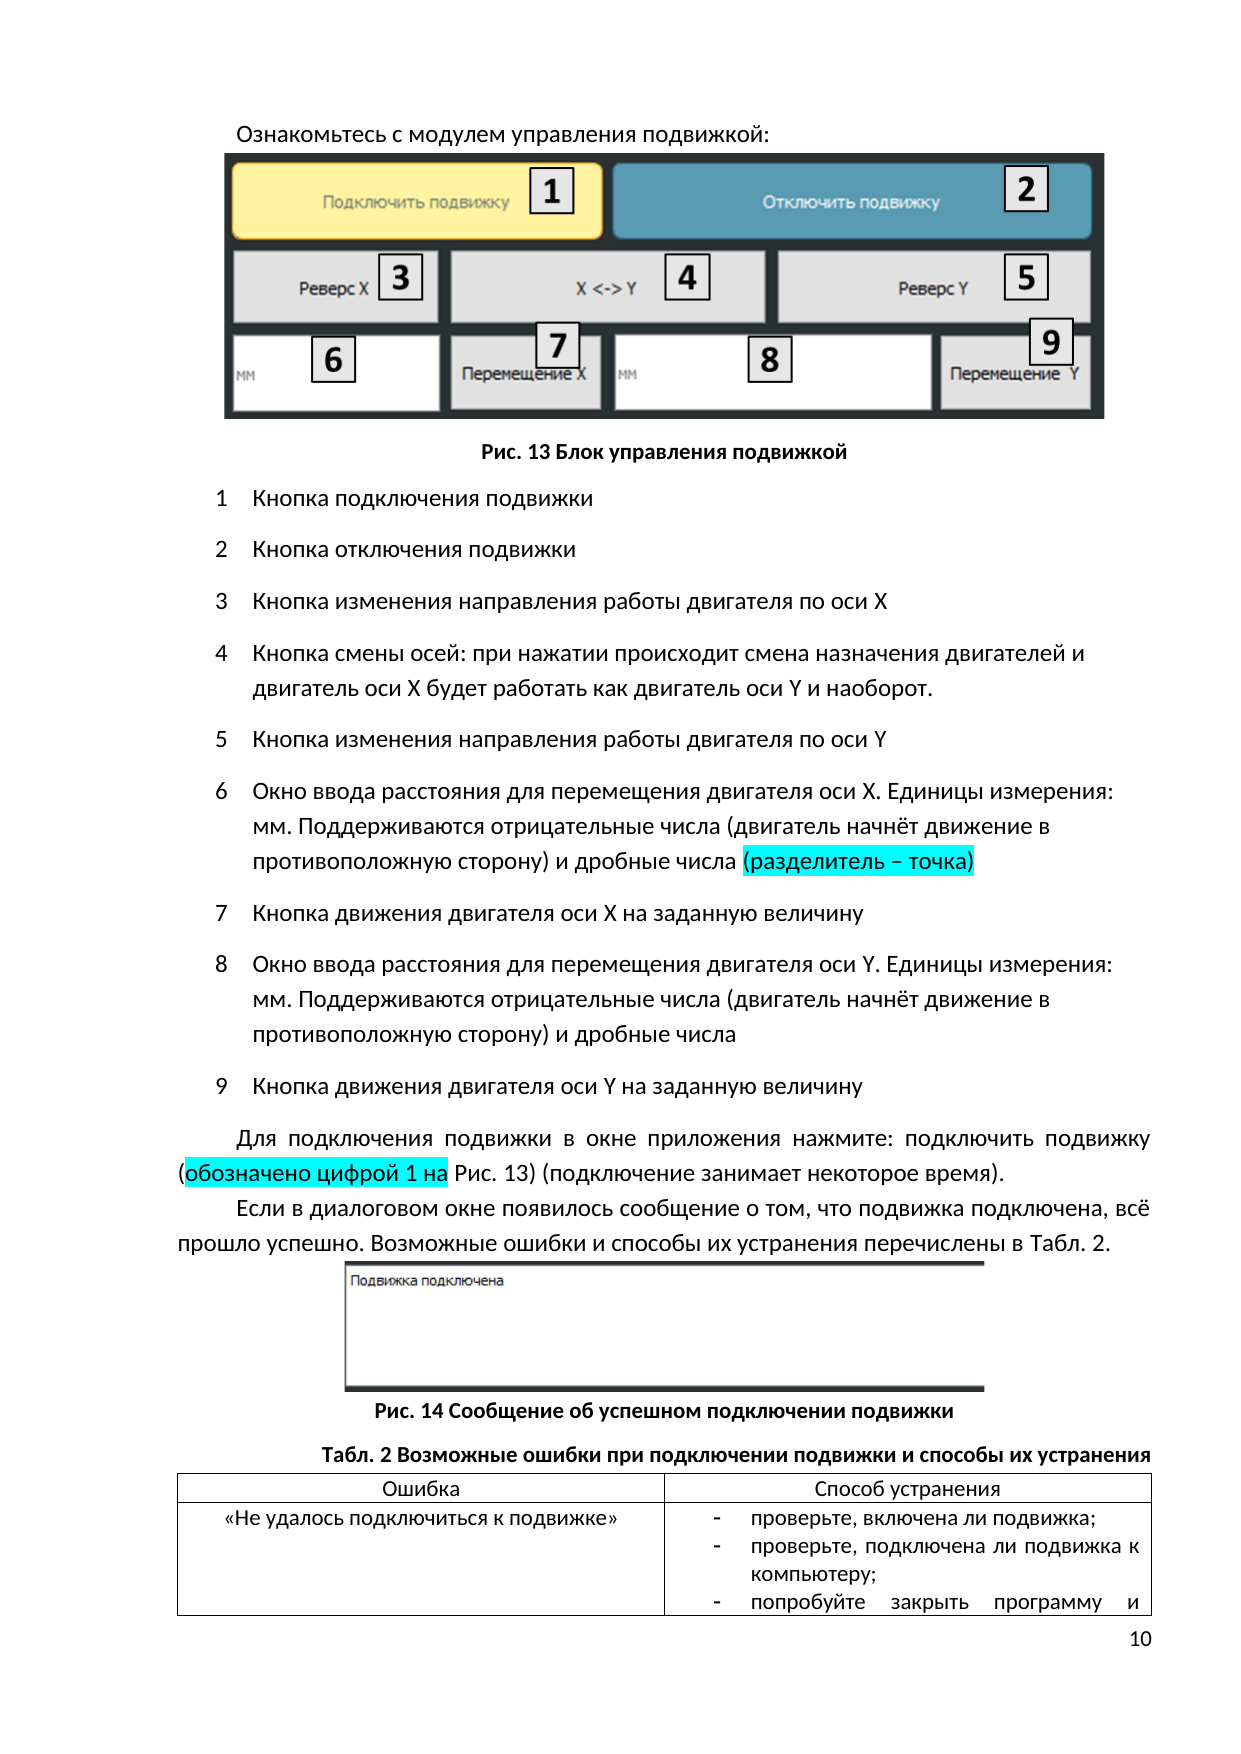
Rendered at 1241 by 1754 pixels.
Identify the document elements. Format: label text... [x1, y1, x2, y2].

list Кнопка отключения подвижки [215, 533, 1152, 564]
list Кнопка движения двигателя оси Y на заданную величину [215, 1070, 1152, 1101]
text Если в диалоговом окне появилось сообщение о том, что подвижка подключена, всё прошло успешно. Возможные ошибки и способы их устранения перечислены в Табл. 2. [177, 1192, 1152, 1257]
text Рис. 13 Блок управления подвижкой [177, 437, 1152, 465]
picture [224, 153, 1105, 419]
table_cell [178, 1503, 664, 1615]
picture [344, 1261, 985, 1392]
list Окно ввода расстояния для перемещения двигателя оси X. Единицы измерения: мм. Поддерживаются отрицательные числа (двигатель начнёт движение в противоположную сторону) и дробные числа (разделитель – точка) [215, 775, 1152, 876]
list Кнопка изменения направления работы двигателя по оси Y [215, 723, 1152, 754]
list Кнопка смены осей: при нажатии происходит смена назначения двигателей и двигатель оси X будет работать как двигатель оси Y и наоборот. [215, 637, 1152, 702]
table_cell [665, 1503, 1151, 1615]
text Табл. 2 Возможные ошибки при подключении подвижки и способы их устранения [177, 1441, 1152, 1468]
table_header Способ устранения [665, 1474, 1151, 1502]
text Для подключения подвижки в окне приложения нажмите: подключить подвижку (обозначено цифрой 1 на Рис. 13) (подключение занимает некоторое время). [177, 1122, 1152, 1187]
table_header Ошибка [178, 1474, 664, 1502]
list Окно ввода расстояния для перемещения двигателя оси Y. Единицы измерения: мм. Поддерживаются отрицательные числа (двигатель начнёт движение в противоположную сторону) и дробные числа [215, 948, 1152, 1049]
text Рис. 14 Сообщение об успешном подключении подвижки [177, 1396, 1152, 1424]
text Ознакомьтесь с модулем управления подвижкой: [177, 118, 1152, 149]
list Кнопка подключения подвижки [215, 482, 1152, 512]
list Кнопка движения двигателя оси X на заданную величину [215, 897, 1152, 927]
list Кнопка изменения направления работы двигателя по оси X [215, 585, 1152, 616]
